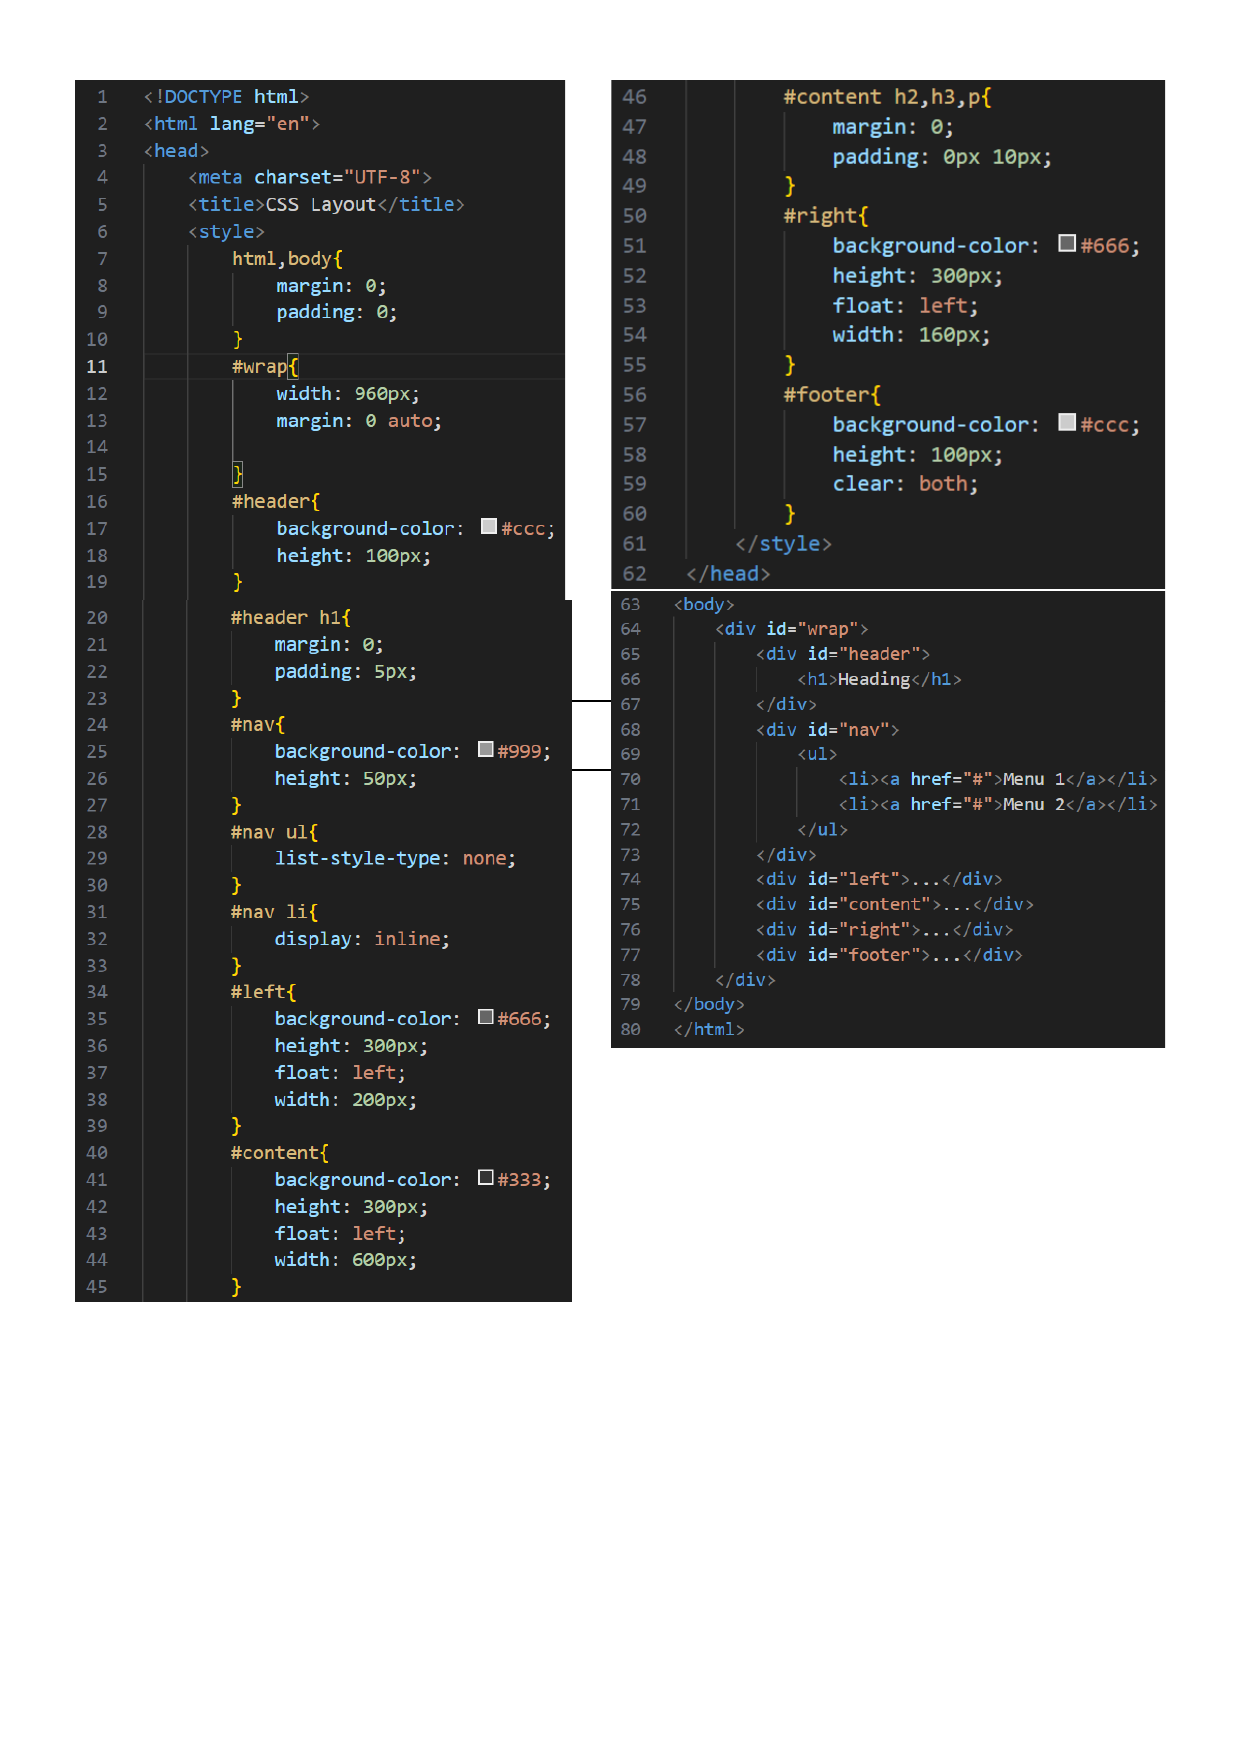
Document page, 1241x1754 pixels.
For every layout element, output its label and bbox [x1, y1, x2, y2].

picture [611, 591, 1166, 1048]
picture [611, 80, 1166, 589]
picture [75, 80, 572, 1302]
